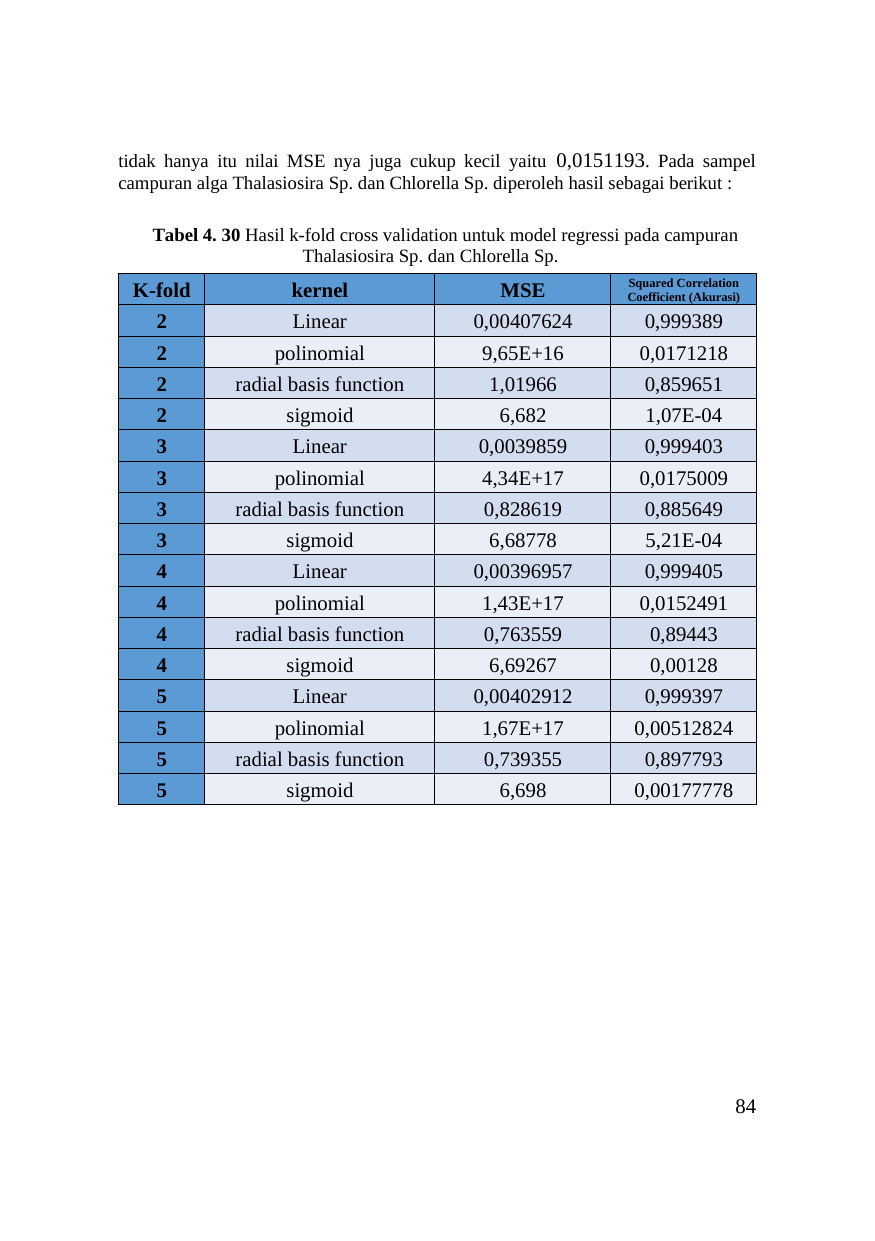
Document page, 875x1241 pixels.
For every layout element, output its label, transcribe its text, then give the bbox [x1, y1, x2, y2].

table_cell polinomial [205, 337, 434, 367]
table_header K-fold [119, 274, 204, 304]
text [118, 148, 756, 193]
table_cell 0,999405 [611, 555, 756, 586]
table_cell 0,885649 [611, 493, 756, 523]
table_cell 0,828619 [435, 493, 610, 523]
table_cell 0,89443 [611, 618, 756, 648]
table_cell 3 [119, 462, 204, 492]
table_cell radial basis function [205, 743, 434, 773]
table_cell 2 [119, 399, 204, 429]
table_cell 4 [119, 555, 204, 586]
table_cell sigmoid [205, 649, 434, 679]
table_cell 6,698 [435, 774, 610, 804]
table_cell radial basis function [205, 493, 434, 523]
table_cell 0,00402912 [435, 680, 610, 711]
table_cell 5 [119, 774, 204, 804]
table_cell polinomial [205, 712, 434, 742]
table_cell 3 [119, 524, 204, 554]
table_cell 0,00128 [611, 649, 756, 679]
table_cell Linear [205, 430, 434, 461]
table_cell 3 [119, 430, 204, 461]
table_cell 0,00512824 [611, 712, 756, 742]
table_header MSE [435, 274, 610, 304]
table_cell 1,43E+17 [435, 587, 610, 617]
table_cell 6,69267 [435, 649, 610, 679]
table_header Squared Correlation Coefficient (Akurasi) [611, 274, 756, 304]
table_cell 0,859651 [611, 368, 756, 398]
table_cell 0,999389 [611, 305, 756, 336]
table_cell 0,0152491 [611, 587, 756, 617]
table_cell 9,65E+16 [435, 337, 610, 367]
table_cell 4 [119, 649, 204, 679]
table_cell 2 [119, 337, 204, 367]
table_cell 6,68778 [435, 524, 610, 554]
text Tabel 4. 30 Hasil k-fold cross validation untuk model regressi pada campuran Thalasiosira Sp. dan Chlorella Sp. [103, 224, 758, 267]
table_cell 4 [119, 618, 204, 648]
table_cell 0,763559 [435, 618, 610, 648]
table_header kernel [205, 274, 434, 304]
table_cell Linear [205, 555, 434, 586]
table_cell sigmoid [205, 774, 434, 804]
table_cell 0,0175009 [611, 462, 756, 492]
table_cell Linear [205, 680, 434, 711]
table_cell 0,999403 [611, 430, 756, 461]
table_cell 4 [119, 587, 204, 617]
table_cell 1,01966 [435, 368, 610, 398]
table_cell 5,21E-04 [611, 524, 756, 554]
table_cell 0,00177778 [611, 774, 756, 804]
table_cell Linear [205, 305, 434, 336]
table_cell polinomial [205, 462, 434, 492]
table_cell 5 [119, 680, 204, 711]
table_cell sigmoid [205, 399, 434, 429]
table_cell radial basis function [205, 618, 434, 648]
table_cell 0,0171218 [611, 337, 756, 367]
table_cell 0,739355 [435, 743, 610, 773]
table_cell 5 [119, 743, 204, 773]
table_cell 0,897793 [611, 743, 756, 773]
table_cell 4,34E+17 [435, 462, 610, 492]
table_cell 2 [119, 305, 204, 336]
table_cell sigmoid [205, 524, 434, 554]
table_cell 5 [119, 712, 204, 742]
table_cell 0,00396957 [435, 555, 610, 586]
table_cell 1,67E+17 [435, 712, 610, 742]
table_cell 0,00407624 [435, 305, 610, 336]
table_cell polinomial [205, 587, 434, 617]
table_cell 3 [119, 493, 204, 523]
table_cell 0,999397 [611, 680, 756, 711]
table_cell 1,07E-04 [611, 399, 756, 429]
table_cell 2 [119, 368, 204, 398]
table_cell 6,682 [435, 399, 610, 429]
table_cell 0,0039859 [435, 430, 610, 461]
table_cell radial basis function [205, 368, 434, 398]
